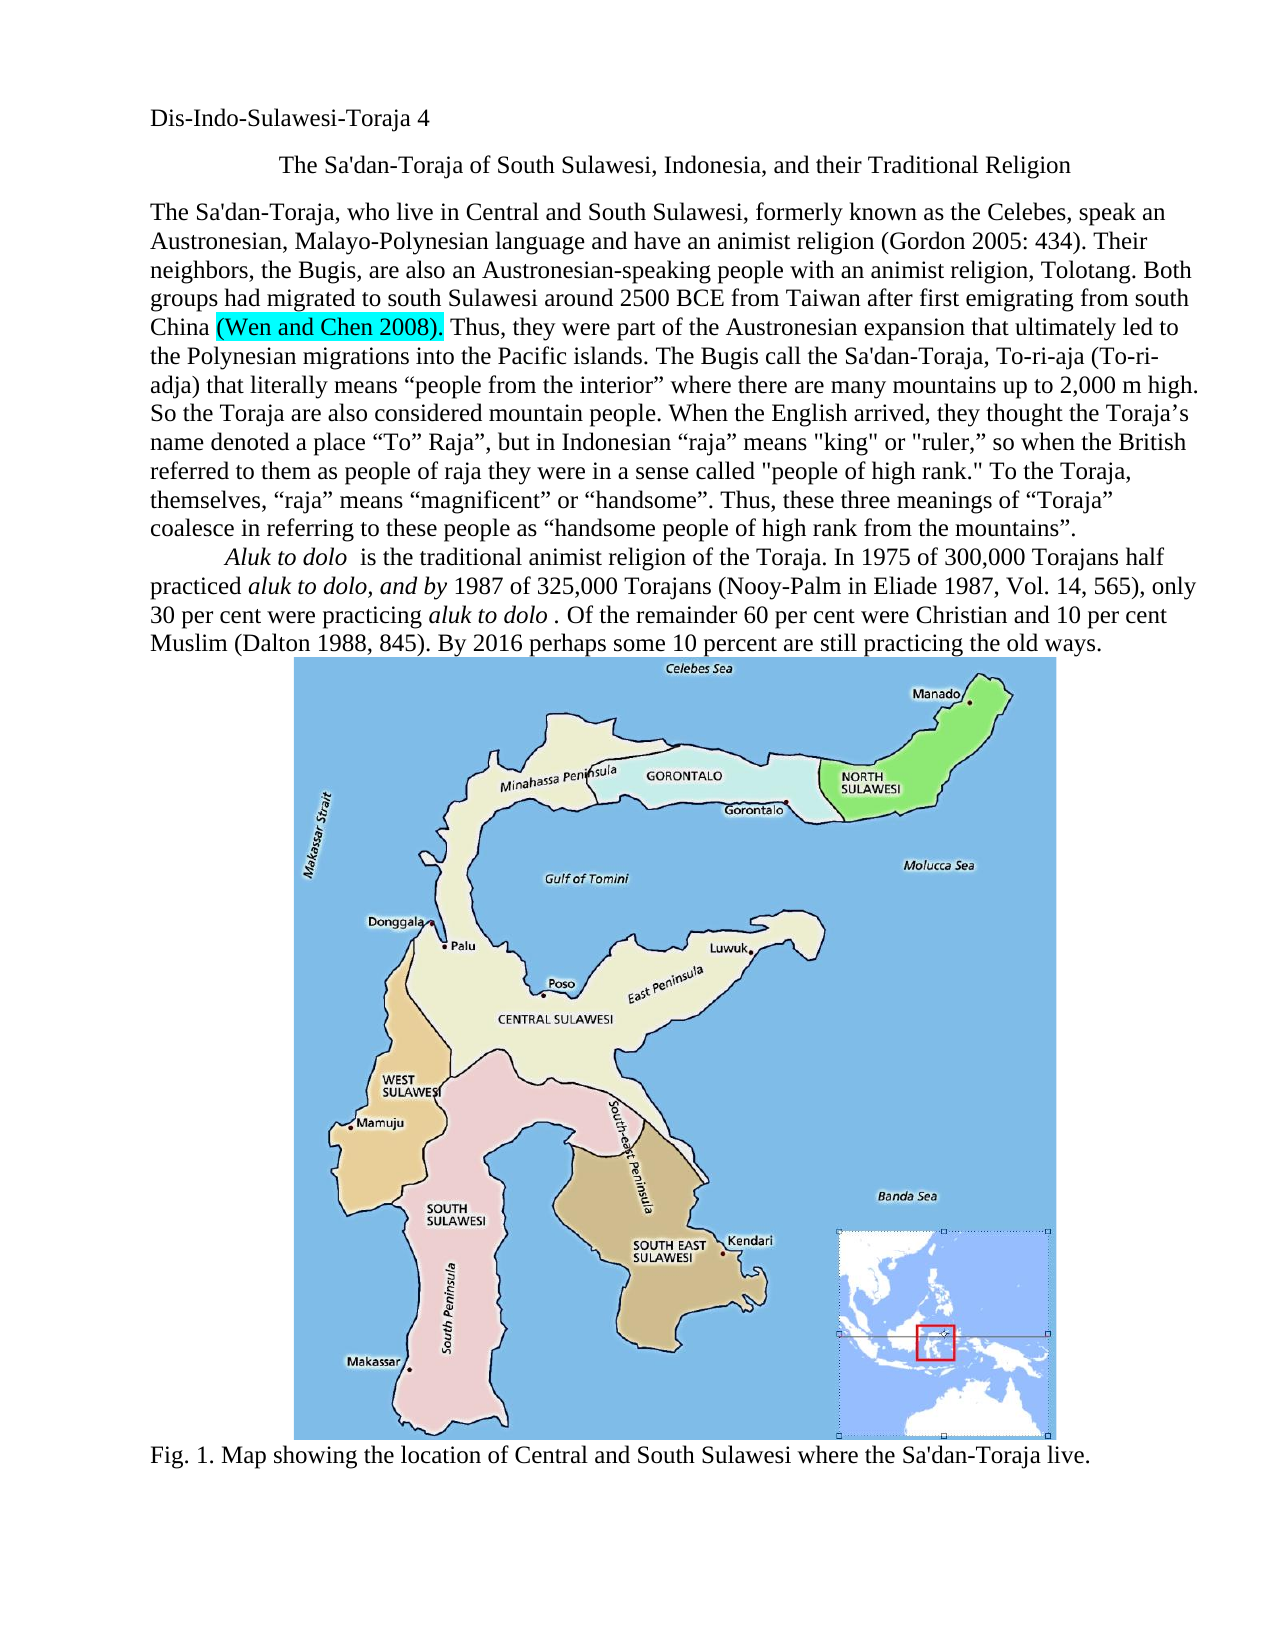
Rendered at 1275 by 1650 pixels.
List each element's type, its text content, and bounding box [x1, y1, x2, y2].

text Aluk to dolo is the traditional animist religion of the Toraja. In 1975 of 300,000 Torajans half practiced aluk to dolo, and by 1987 of 325,000 Torajans (Nooy-Palm in Eliade 1987, Vol. 14, 565), only 30 per cent were practicing aluk to dolo . Of the remainder 60 per cent were Christian and 10 per cent Muslim (Dalton 1988, 845). By 2016 perhaps some 10 percent are still practicing the old ways. [150, 542, 1200, 657]
picture [293, 657, 1057, 1440]
text The Sa'dan-Toraja, who live in Central and South Sulawesi, formerly known as the Celebes, speak an Austronesian, Malayo-Polynesian language and have an animist religion (Gordon 2005: 434). Their neighbors, the Bugis, are also an Austronesian-speaking people with an animist religion, Tolotang. Both groups had migrated to south Sulawesi around 2500 BCE from Taiwan after first emigrating from south China (Wen and Chen 2008). Thus, they were part of the Austronesian expansion that ultimately led to the Polynesian migrations into the Pacific islands. The Bugis call the Sa'dan-Toraja, To-ri-aja (To-ri-adja) that literally means “people from the interior” where there are many mountains up to 2,000 m high. So the Toraja are also considered mountain people. When the English arrived, they thought the Toraja’s name denoted a place “To” Raja”, but in Indonesian “raja” means "king" or "ruler,” so when the British referred to them as people of raja they were in a sense called "people of high rank." To the Toraja, themselves, “raja” means “magnificent” or “handsome”. Thus, these three meanings of “Toraja” coalesce in referring to these people as “handsome people of high rank from the mountains”. [150, 197, 1200, 542]
text The Sa'dan-Toraja of South Sulawesi, Indonesia, and their Traditional Religion [150, 150, 1200, 179]
text Fig. 1. Map showing the location of Central and South Sulawesi where the Sa'dan-Toraja live. [150, 1440, 1200, 1469]
text Dis-Indo-Sulawesi-Toraja 4 [150, 103, 1200, 132]
